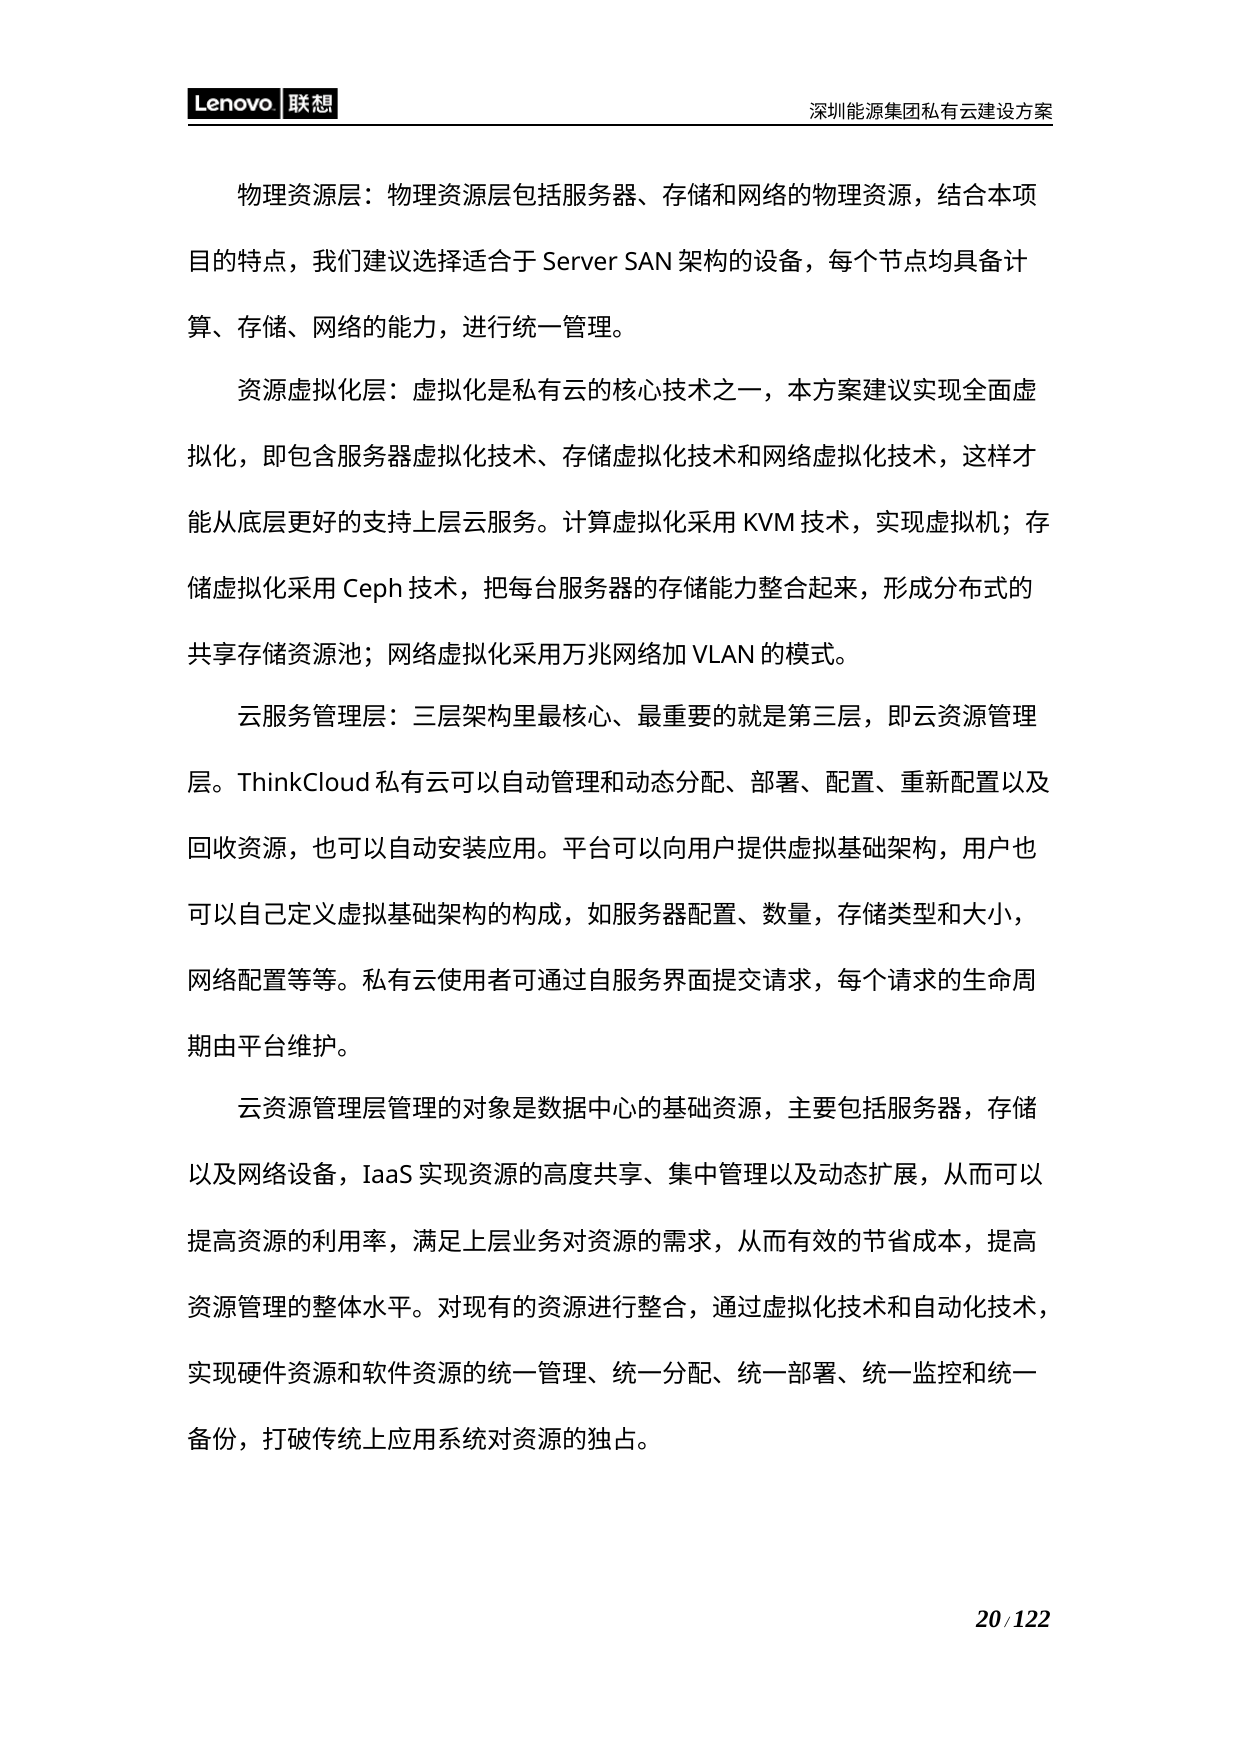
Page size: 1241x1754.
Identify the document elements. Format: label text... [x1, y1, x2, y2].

text 物理资源层：物理资源层包括服务器、存储和网络的物理资源，结合本项目的特点，我们建议选择适合于Server SAN架构的设备，每个节点均具备计算、存储、网络的能力，进行统一管理。 [187, 172, 1053, 348]
text 云资源管理层管理的对象是数据中心的基础资源，主要包括服务器，存储以及网络设备，IaaS实现资源的高度共享、集中管理以及动态扩展，从而可以提高资源的利用率，满足上层业务对资源的需求，从而有效的节省成本，提高资源管理的整体水平。对现有的资源进行整合，通过虚拟化技术和自动化技术，实现硬件资源和软件资源的统一管理、统一分配、统一部署、统一监控和统一备份，打破传统上应用系统对资源的独占。 [187, 1085, 1053, 1459]
picture [187, 88, 338, 119]
text 资源虚拟化层：虚拟化是私有云的核心技术之一，本方案建议实现全面虚拟化，即包含服务器虚拟化技术、存储虚拟化技术和网络虚拟化技术，这样才能从底层更好的支持上层云服务。计算虚拟化采用KVM技术，实现虚拟机；存储虚拟化采用Ceph技术，把每台服务器的存储能力整合起来，形成分布式的共享存储资源池；网络虚拟化采用万兆网络加VLAN的模式。 [187, 366, 1053, 674]
text 云服务管理层：三层架构里最核心、最重要的就是第三层，即云资源管理层。ThinkCloud私有云可以自动管理和动态分配、部署、配置、重新配置以及回收资源，也可以自动安装应用。平台可以向用户提供虚拟基础架构，用户也可以自己定义虚拟基础架构的构成，如服务器配置、数量，存储类型和大小，网络配置等等。私有云使用者可通过自服务界面提交请求，每个请求的生命周期由平台维护。 [187, 693, 1053, 1067]
